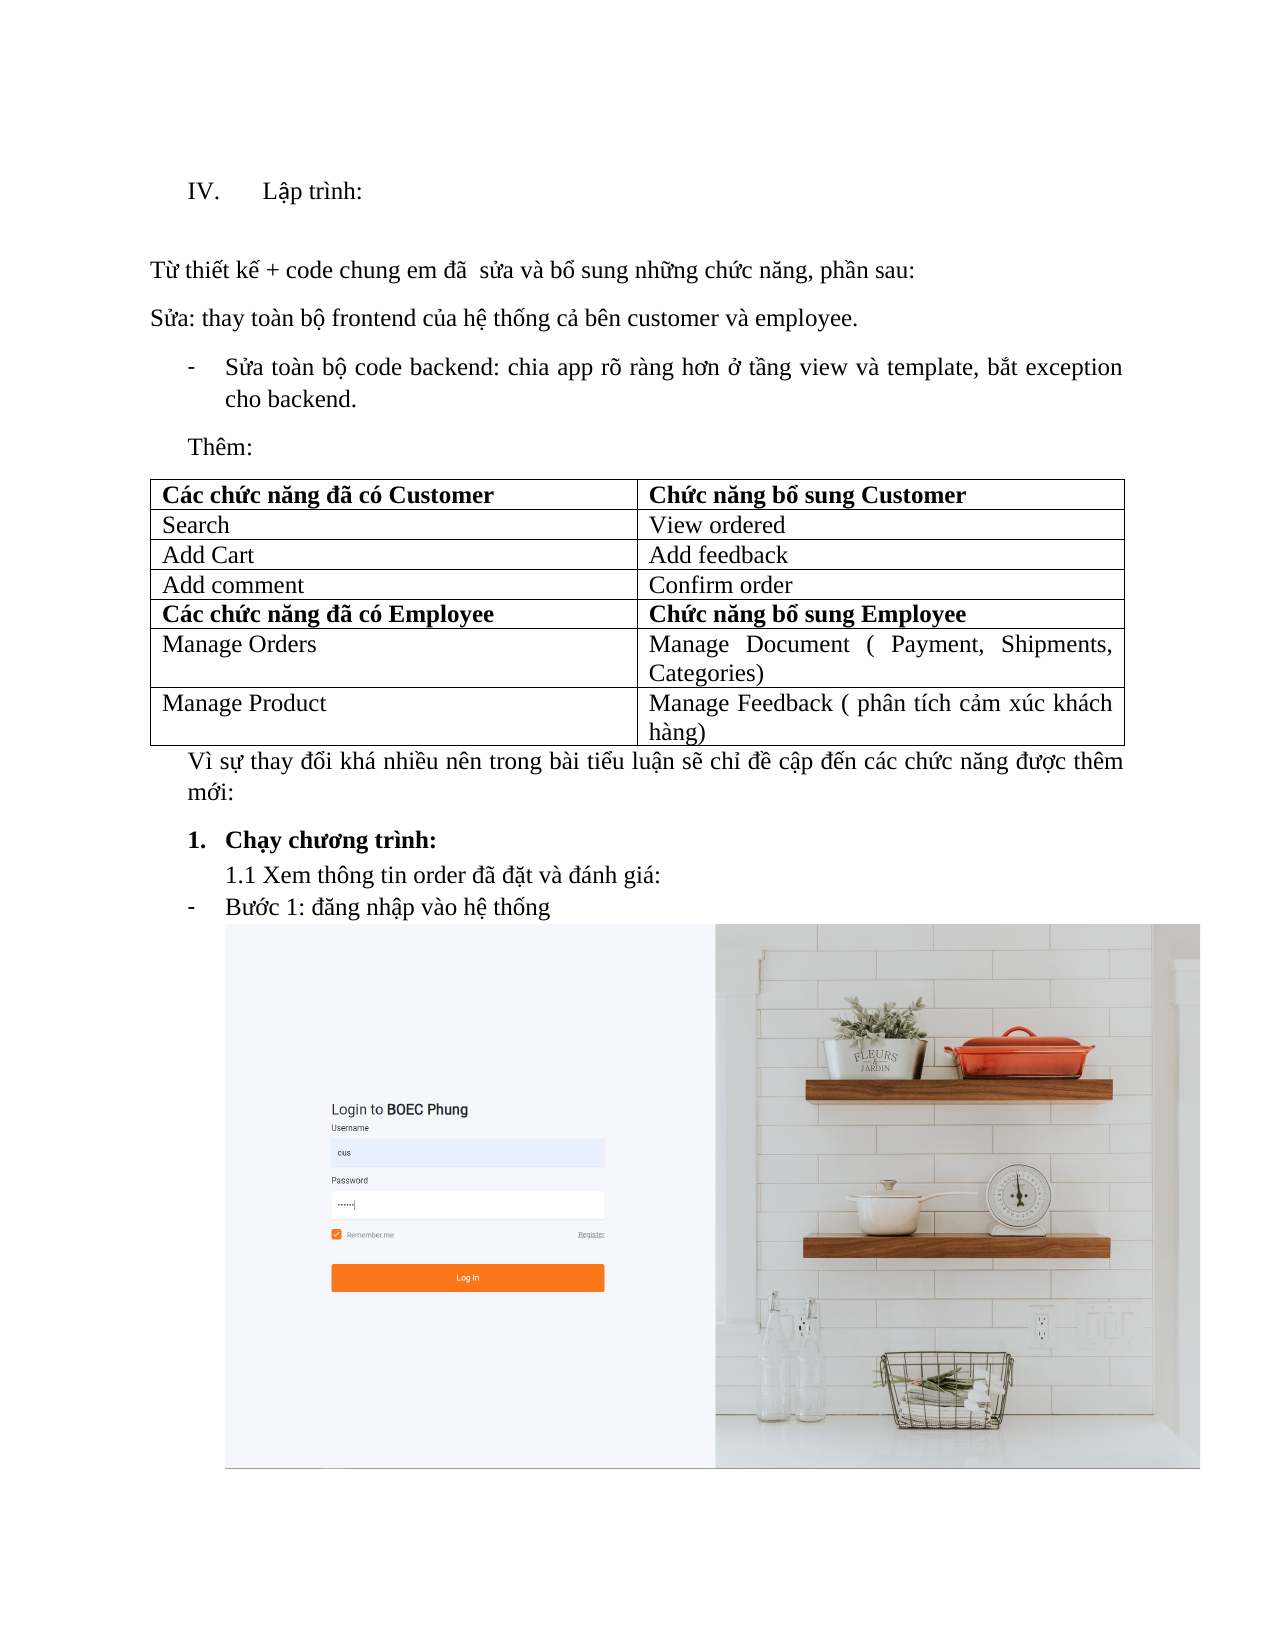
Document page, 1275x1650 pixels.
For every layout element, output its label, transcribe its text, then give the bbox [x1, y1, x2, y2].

subtitle Chạy chương trình: [187, 825, 1125, 854]
table_cell Các chức năng đã có Employee [151, 600, 637, 628]
text Thêm: [187, 432, 1125, 460]
list Bước 1: đăng nhập vào hệ thống [187, 891, 1125, 922]
subtitle Xem thông tin order đã đặt và đánh giá: [225, 860, 1125, 889]
list Sửa toàn bộ code backend: chia app rõ ràng hơn ở tầng view và template, bắt exception cho backend. [187, 351, 1125, 413]
table_header Chức năng bổ sung Customer [638, 480, 1124, 509]
table_cell Search [151, 510, 637, 539]
text Vì sự thay đổi khá nhiều nên trong bài tiểu luận sẽ chỉ đề cập đến các chức năng được thêm mới: [187, 746, 1125, 806]
table_cell Add feedback [638, 540, 1124, 569]
table_cell Manage Product [151, 688, 637, 745]
table_cell Add comment [151, 570, 637, 598]
text Sửa: thay toàn bộ frontend của hệ thống cả bên customer và employee. [150, 303, 1125, 332]
table_cell Chức năng bổ sung Employee [638, 600, 1124, 628]
text Từ thiết kế + code chung em đã sửa và bổ sung những chức năng, phần sau: [150, 256, 1125, 284]
table_cell Manage Document ( Payment, Shipments, Categories) [638, 629, 1124, 687]
table_cell Confirm order [638, 570, 1124, 598]
table_cell Manage Orders [151, 629, 637, 687]
picture [225, 924, 1200, 1469]
text Lập trình: [187, 175, 1125, 206]
table_cell Manage Feedback ( phân tích cảm xúc khách hàng) [638, 688, 1124, 745]
table_header Các chức năng đã có Customer [151, 480, 637, 509]
table_cell Add Cart [151, 540, 637, 569]
table_cell View ordered [638, 510, 1124, 539]
